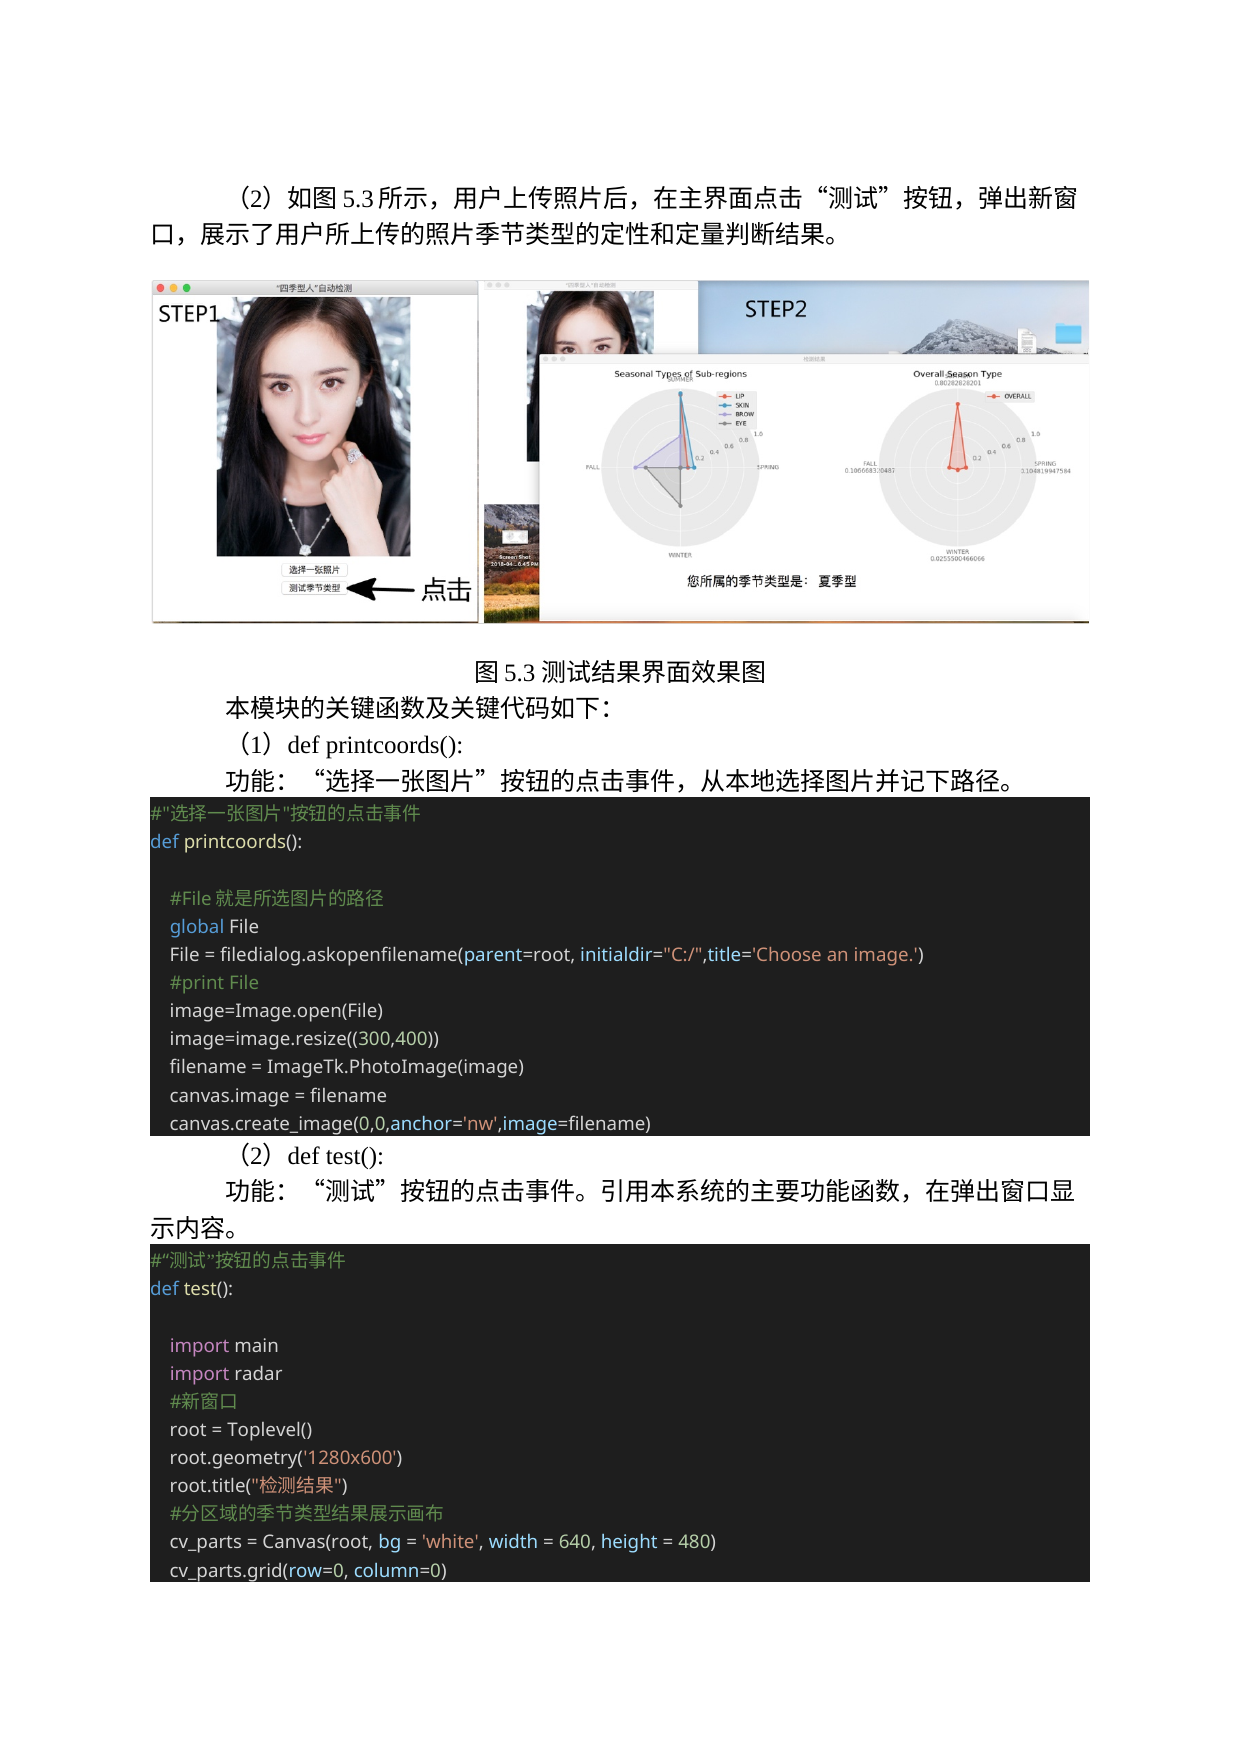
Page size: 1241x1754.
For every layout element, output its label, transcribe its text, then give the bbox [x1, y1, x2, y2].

text canvas.image = filename [150, 1079, 1090, 1107]
text root.geometry('1280x600') [150, 1442, 1090, 1470]
text #File就是所选图片的路径 [150, 882, 1090, 911]
text 功能：“测试”按钮的点击事件。引用本系统的主要功能函数，在弹出窗口显示内容。 [150, 1172, 1090, 1244]
text （2）def test(): [150, 1136, 1090, 1172]
text root.title("检测结果") [150, 1470, 1090, 1498]
text def test(): [150, 1272, 1090, 1301]
text #“测试”按钮的点击事件 [150, 1244, 1090, 1272]
text #print File [150, 967, 1090, 995]
text （1）def printcoords(): [150, 725, 1090, 761]
text global File [150, 911, 1090, 939]
text #新窗口 [150, 1386, 1090, 1414]
text #"选择一张图片"按钮的点击事件 [150, 797, 1090, 826]
text def printcoords(): [150, 826, 1090, 854]
text File = filedialog.askopenfilename(parent=root, initialdir="C:/",title='Choose an image.') [150, 939, 1090, 967]
text image=Image.open(File) [150, 995, 1090, 1023]
text 功能：“选择一张图片”按钮的点击事件，从本地选择图片并记下路径。 [150, 761, 1090, 797]
text import radar [150, 1357, 1090, 1386]
text #分区域的季节类型结果展示画布 [150, 1498, 1090, 1526]
text （2）如图5.3所示，用户上传照片后，在主界面点击“测试”按钮，弹出新窗口，展示了用户所上传的照片季节类型的定性和定量判断结果。 [150, 179, 1090, 251]
text 本模块的关键函数及关键代码如下： [150, 689, 1090, 725]
picture [151, 280, 1090, 624]
text 图5.3 测试结果界面效果图 [150, 652, 1090, 689]
text import main [150, 1329, 1090, 1357]
text filename = ImageTk.PhotoImage(image) [150, 1051, 1090, 1079]
text cv_parts = Canvas(root, bg = 'white', width = 640, height = 480) [150, 1526, 1090, 1554]
text root = Toplevel() [150, 1414, 1090, 1442]
text cv_parts.grid(row=0, column=0) [150, 1554, 1090, 1582]
text image=image.resize((300,400)) [150, 1023, 1090, 1051]
text canvas.create_image(0,0,anchor='nw',image=filename) [150, 1107, 1090, 1136]
